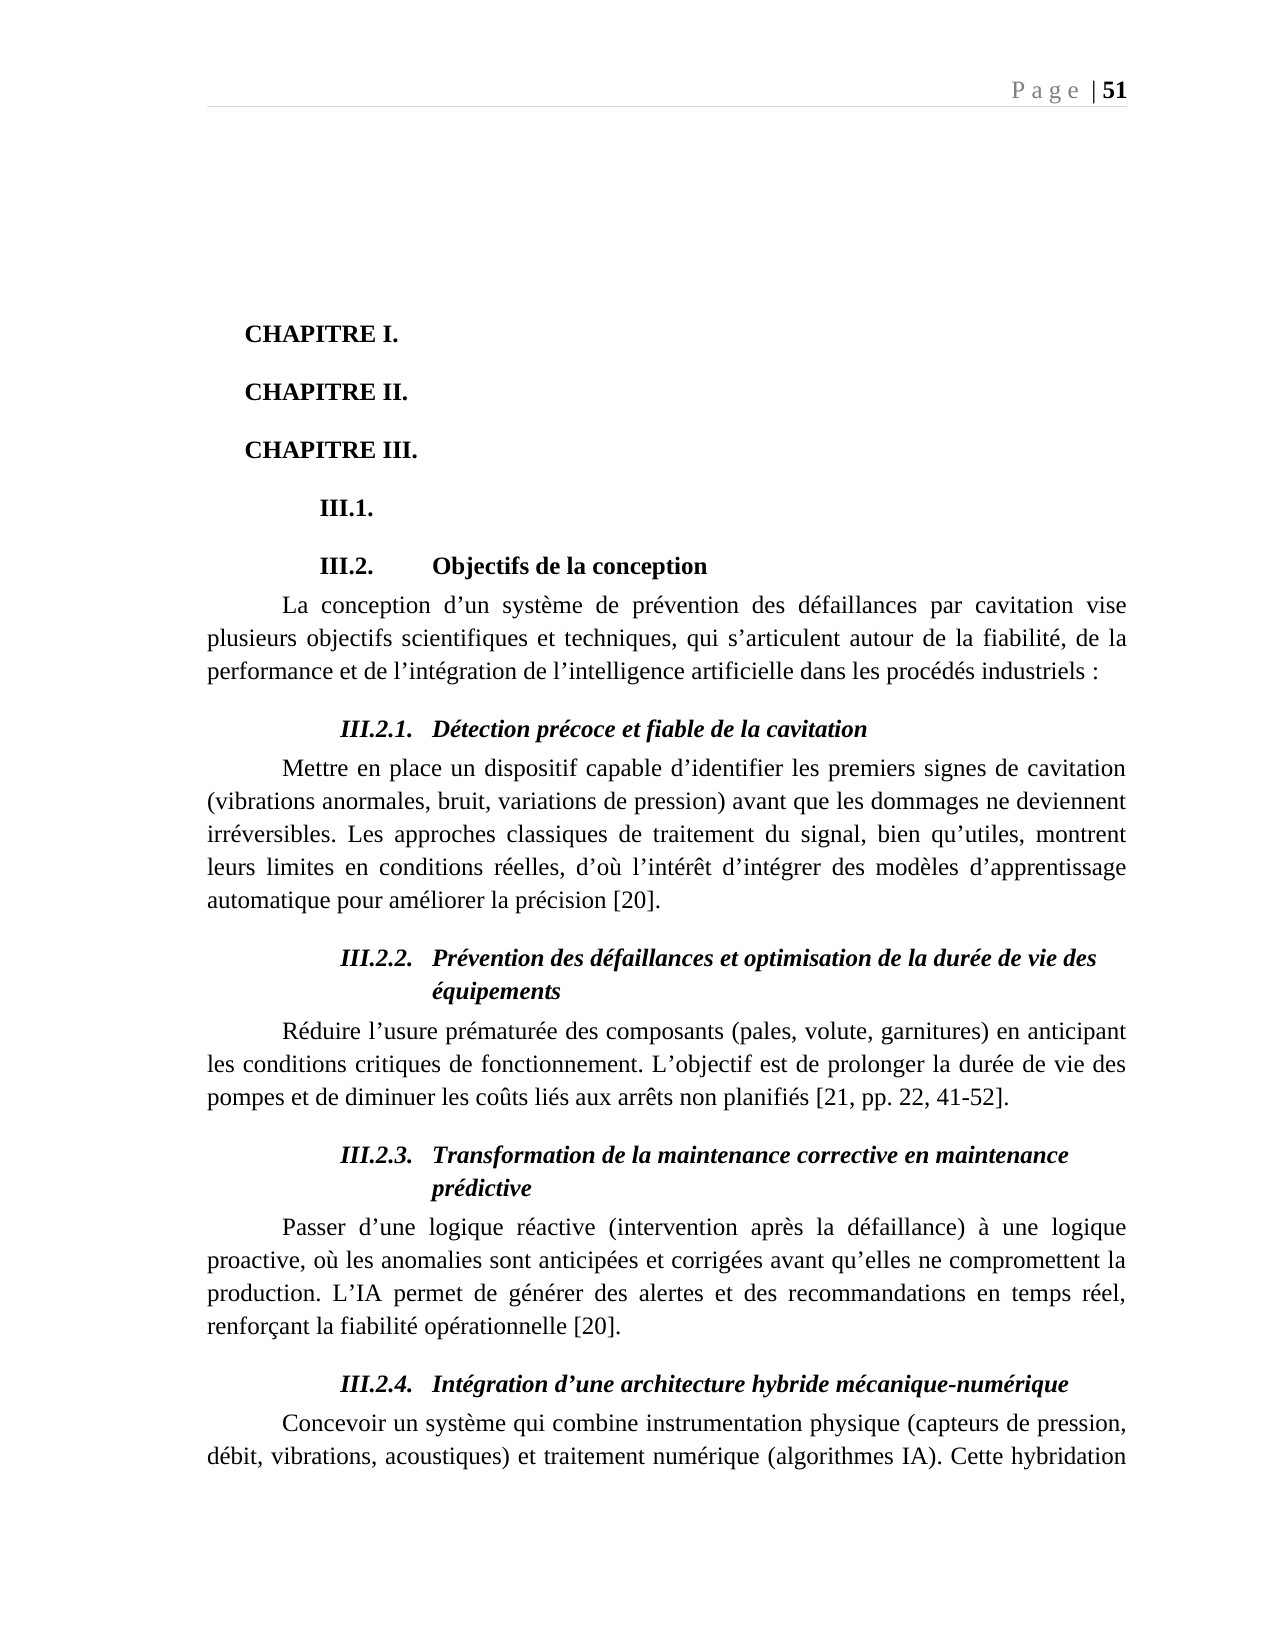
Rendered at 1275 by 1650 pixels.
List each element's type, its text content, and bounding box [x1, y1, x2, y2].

text Passer d’une logique réactive (intervention après la défaillance) à une logique proactive, où les anomalies sont anticipées et corrigées avant qu’elles ne compromettent la production. L’IA permet de générer des alertes et des recommandations en temps réel, renforçant la fiabilité opérationnelle. [207, 1212, 1127, 1340]
subtitle Transformation de la maintenance corrective en maintenance prédictive [413, 1140, 1127, 1202]
subtitle Prévention des défaillances et optimisation de la durée de vie des équipements [413, 943, 1127, 1005]
text Mettre en place un dispositif capable d’identifier les premiers signes de cavitation (vibrations anormales, bruit, variations de pression) avant que les dommages ne deviennent irréversibles. Les approches classiques de traitement du signal, bien qu’utiles, montrent leurs limites en conditions réelles, d’où l’intérêt d’intégrer des modèles d’apprentissage automatique pour améliorer la précision. [207, 753, 1127, 914]
text Réduire l’usure prématurée des composants (pales, volute, garnitures) en anticipant les conditions critiques de fonctionnement. L’objectif est de prolonger la durée de vie des pompes et de diminuer les coûts liés aux arrêts non planifiés. [207, 1016, 1127, 1111]
text La conception d’un système de prévention des défaillances par cavitation vise plusieurs objectifs scientifiques et techniques, qui s’articulent autour de la fiabilité, de la performance et de l’intégration de l’intelligence artificielle dans les procédés industriels : [207, 590, 1127, 685]
subtitle Détection précoce et fiable de la cavitation [413, 714, 1127, 743]
subtitle Objectifs de la conception [319, 551, 1127, 579]
subtitle Intégration d’une architecture hybride mécanique-numérique [413, 1369, 1127, 1398]
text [207, 1408, 1127, 1470]
